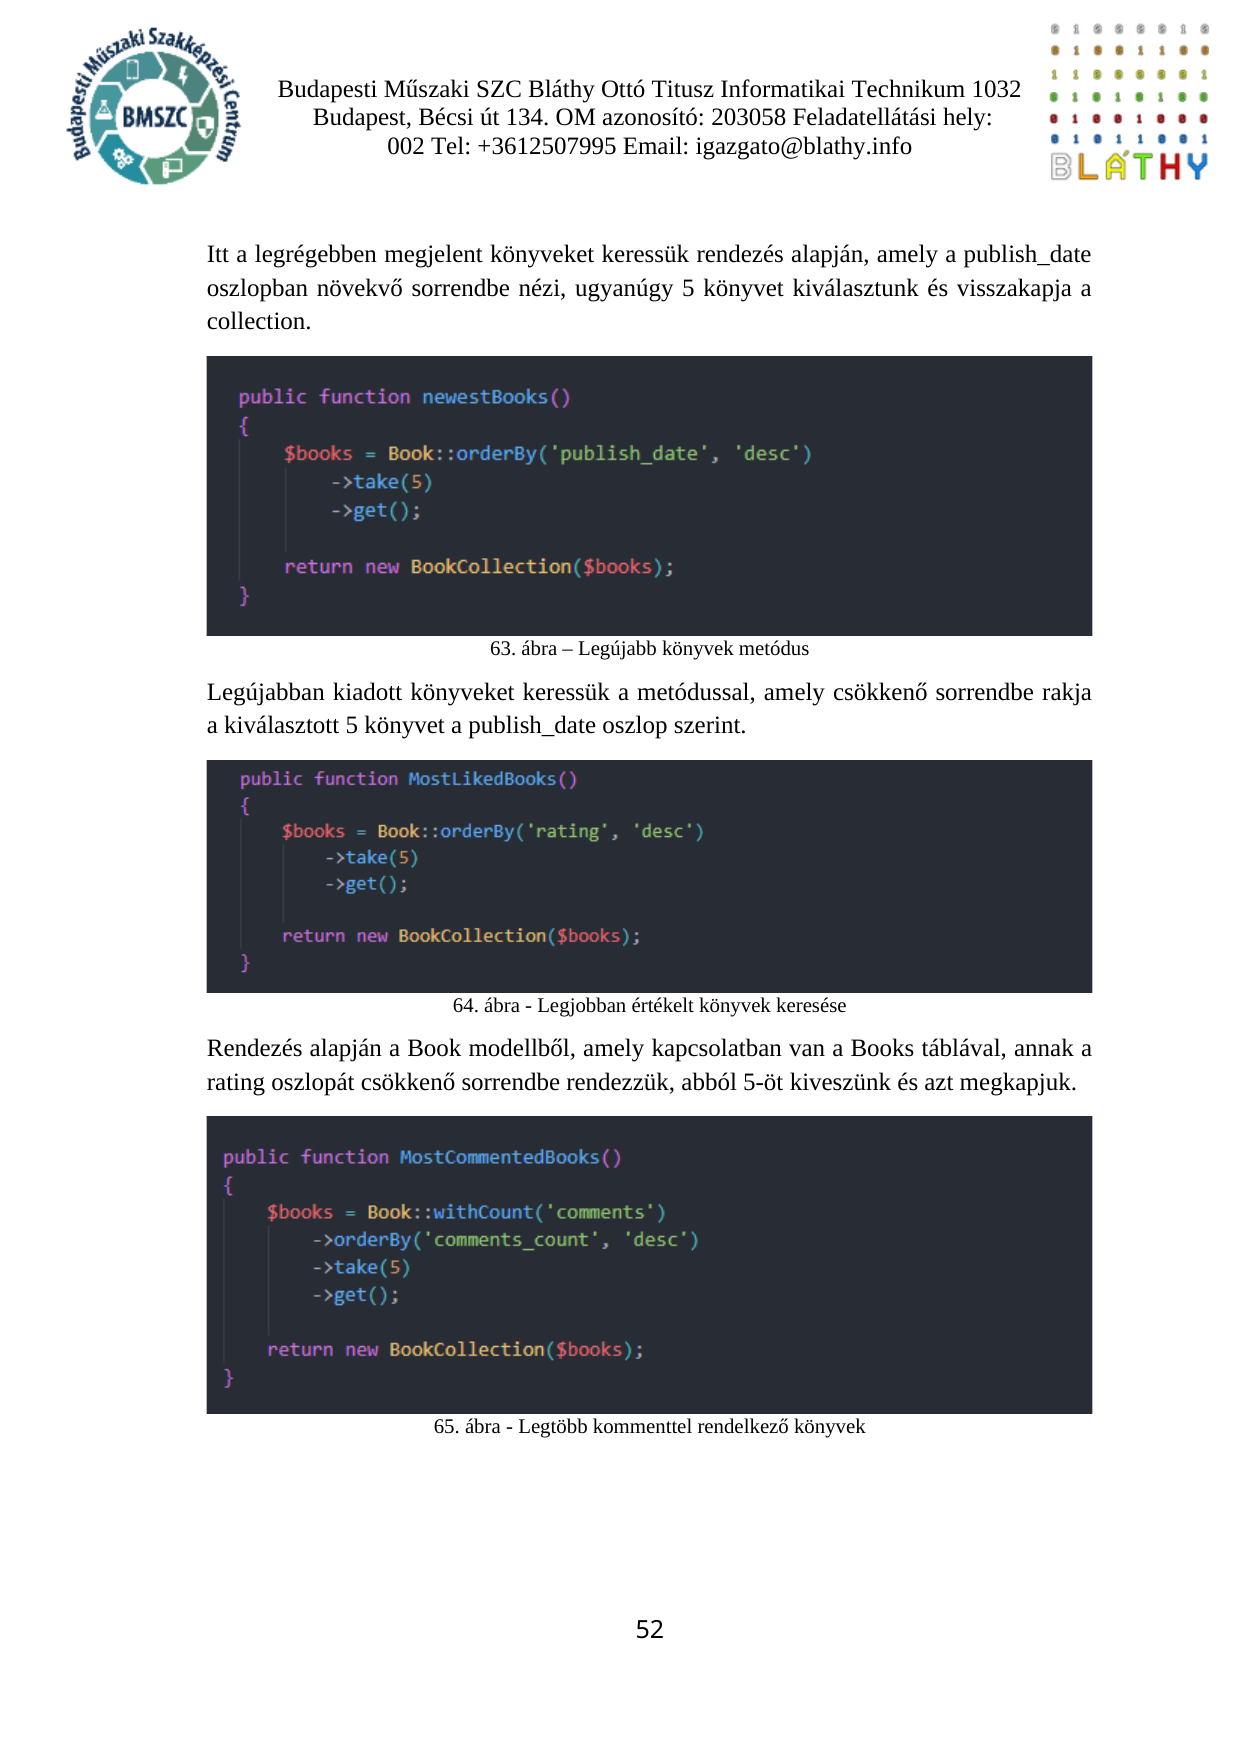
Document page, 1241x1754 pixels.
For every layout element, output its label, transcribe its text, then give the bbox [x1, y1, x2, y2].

picture [206, 760, 1093, 993]
text Itt a legrégebben megjelent könyveket keressük rendezés alapján, amely a publish_date oszlopban növekvő sorrendbe nézi, ugyanúgy 5 könyvet kiválasztunk és visszakapja a collection. [207, 239, 1093, 335]
text 64. ábra - Legjobban értékelt könyvek keresése [207, 993, 1093, 1017]
text Rendezés alapján a Book modellből, amely kapcsolatban van a Books táblával, annak a rating oszlopát csökkenő sorrendbe rendezzük, abból 5-öt kiveszünk és azt megkapjuk. [207, 1033, 1093, 1096]
text Legújabban kiadott könyveket keressük a metódussal, amely csökkenő sorrendbe rakja a kiválasztott 5 könyvet a publish_date oszlop szerint. [207, 677, 1093, 739]
picture [206, 356, 1093, 636]
picture [1045, 20, 1219, 187]
text 63. ábra – Legújabb könyvek metódus [207, 636, 1093, 660]
text 65. ábra - Legtöbb kommenttel rendelkező könyvek [207, 1414, 1093, 1438]
picture [206, 1116, 1093, 1414]
picture [36, 7, 279, 210]
